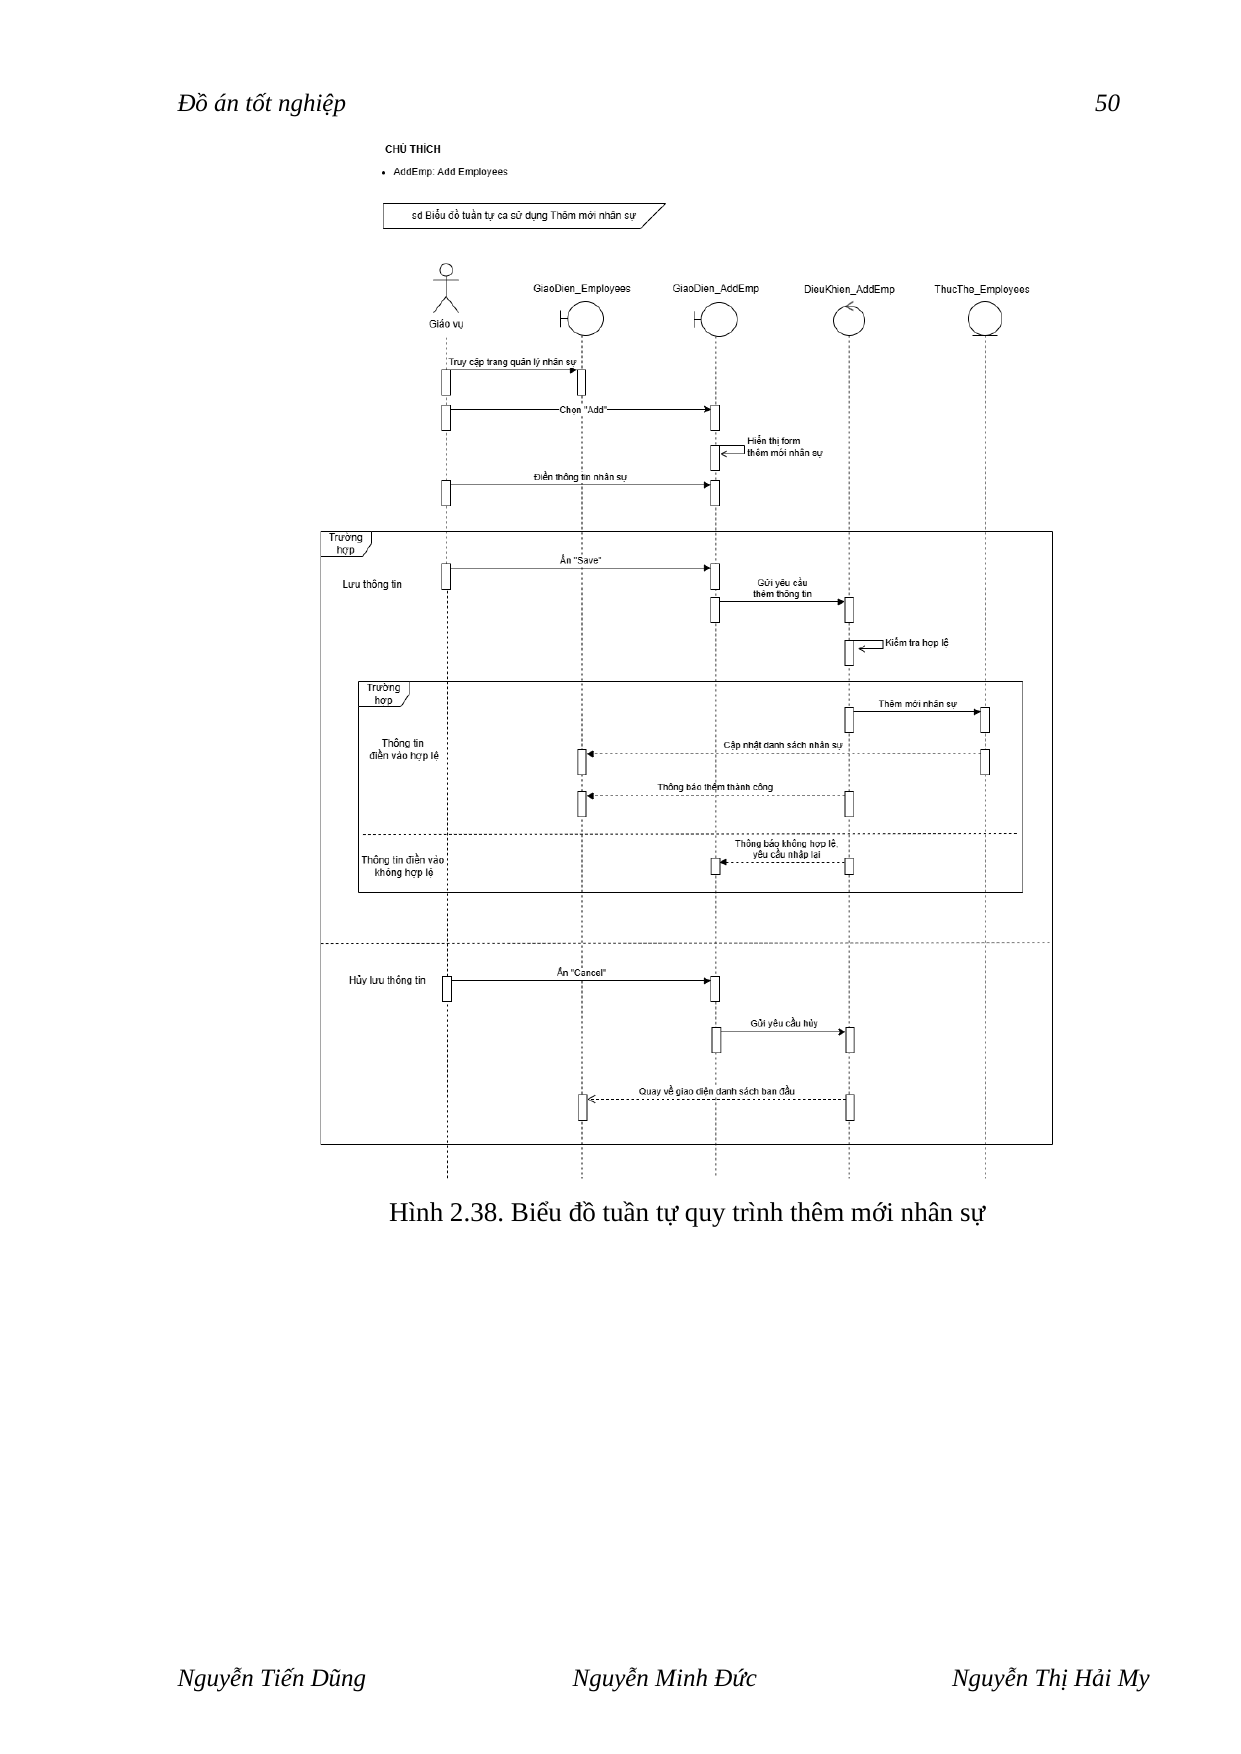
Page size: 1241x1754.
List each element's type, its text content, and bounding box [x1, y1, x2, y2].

text Hình 2.38. Biểu đồ tuần tự quy trình thêm mới nhân sự [252, 1197, 1122, 1228]
picture [320, 143, 1054, 1179]
